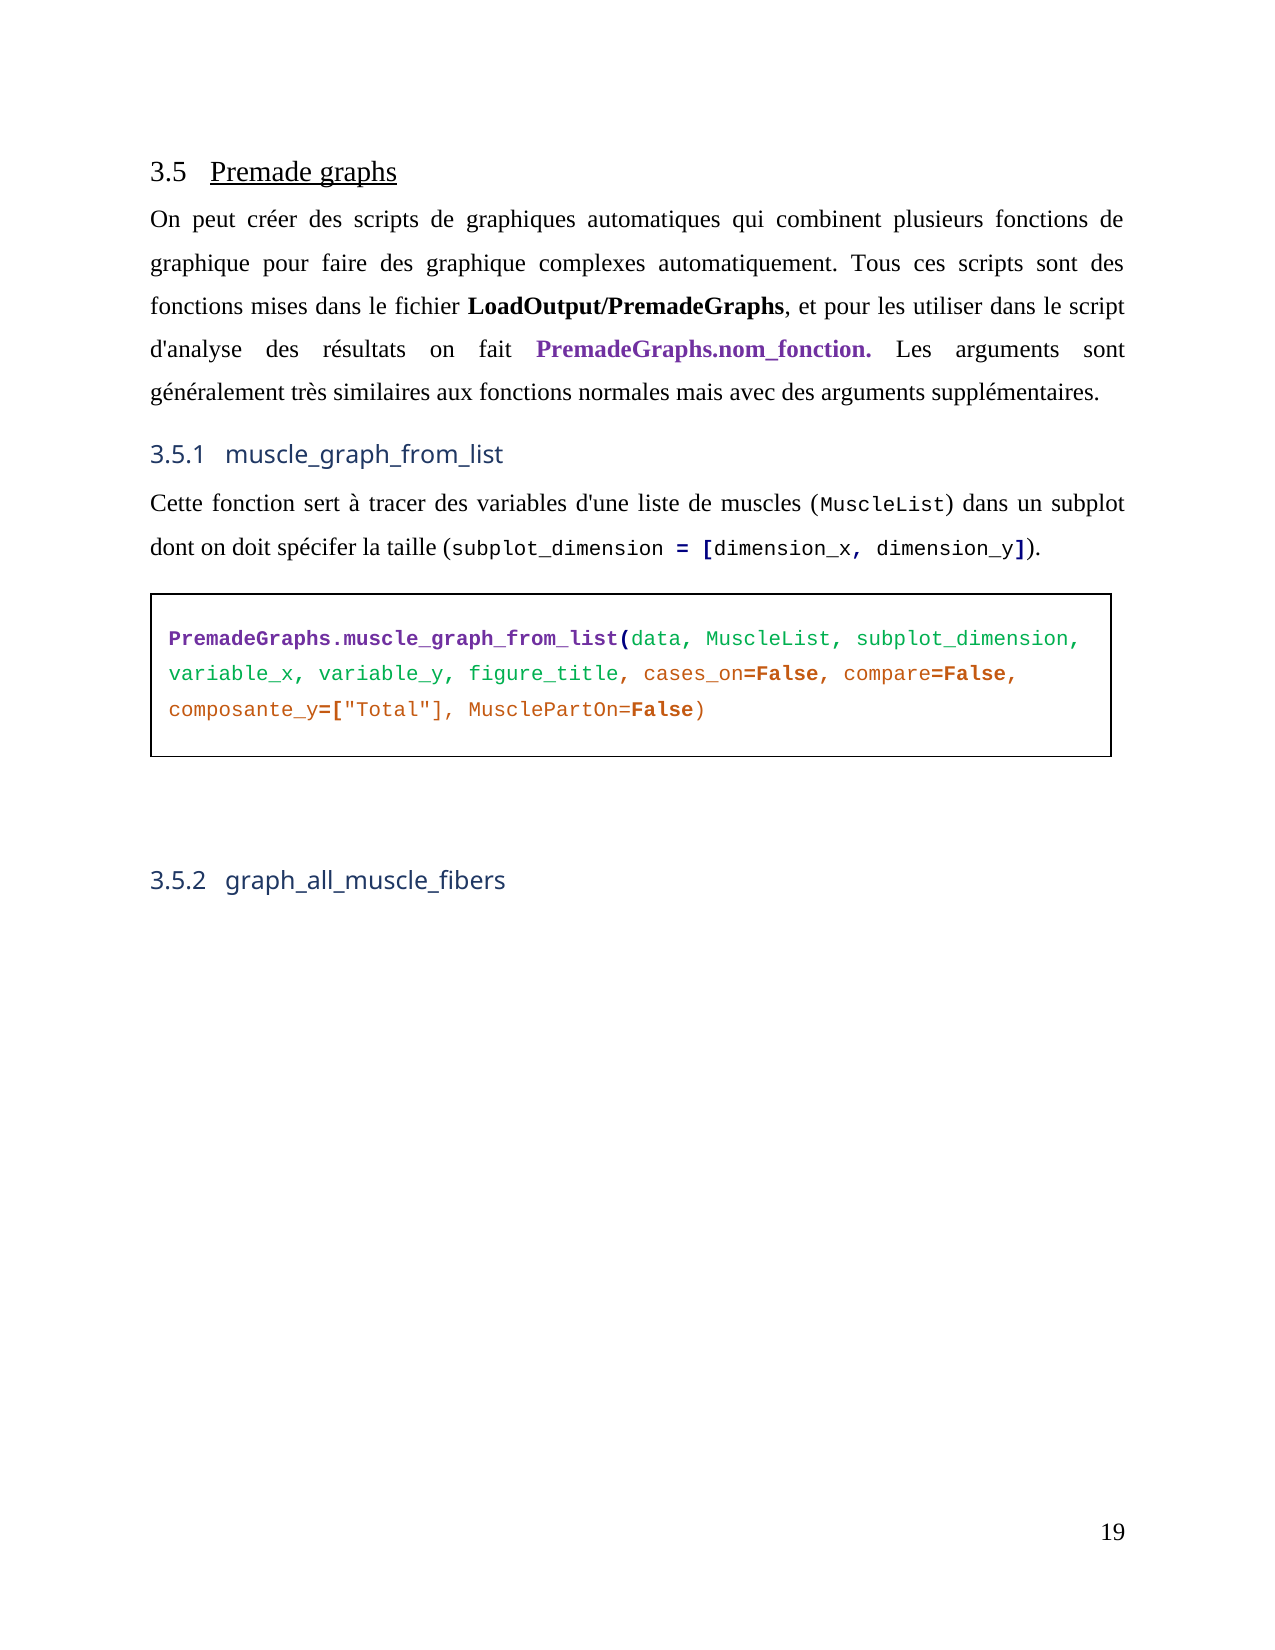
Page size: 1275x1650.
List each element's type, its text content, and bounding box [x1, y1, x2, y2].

text Cette fonction sert à tracer des variables d'une liste de muscles (MuscleList) dans un subplot dont on doit spécifer la taille (subplot_dimension = [dimension_x, dimension_y]). [150, 488, 1125, 561]
subtitle Premade graphs [150, 154, 1125, 188]
text PremadeGraphs.muscle_graph_from_list(data, MuscleList, subplot_dimension, variable_x, variable_y, figure_title, cases_on=False, compare=False, composante_y=["Total"], MusclePartOn=False) [152, 611, 1110, 739]
subtitle muscle_graph_from_list [150, 437, 1125, 471]
subtitle graph_all_muscle_fibers [150, 863, 1125, 897]
text On peut créer des scripts de graphiques automatiques qui combinent plusieurs fonctions de graphique pour faire des graphique complexes automatiquement. Tous ces scripts sont des fonctions mises dans le fichier LoadOutput/PremadeGraphs, et pour les utiliser dans le script d'analyse des résultats on fait PremadeGraphs.nom_fonction. Les arguments sont généralement très similaires aux fonctions normales mais avec des arguments supplémentaires. [150, 204, 1125, 406]
